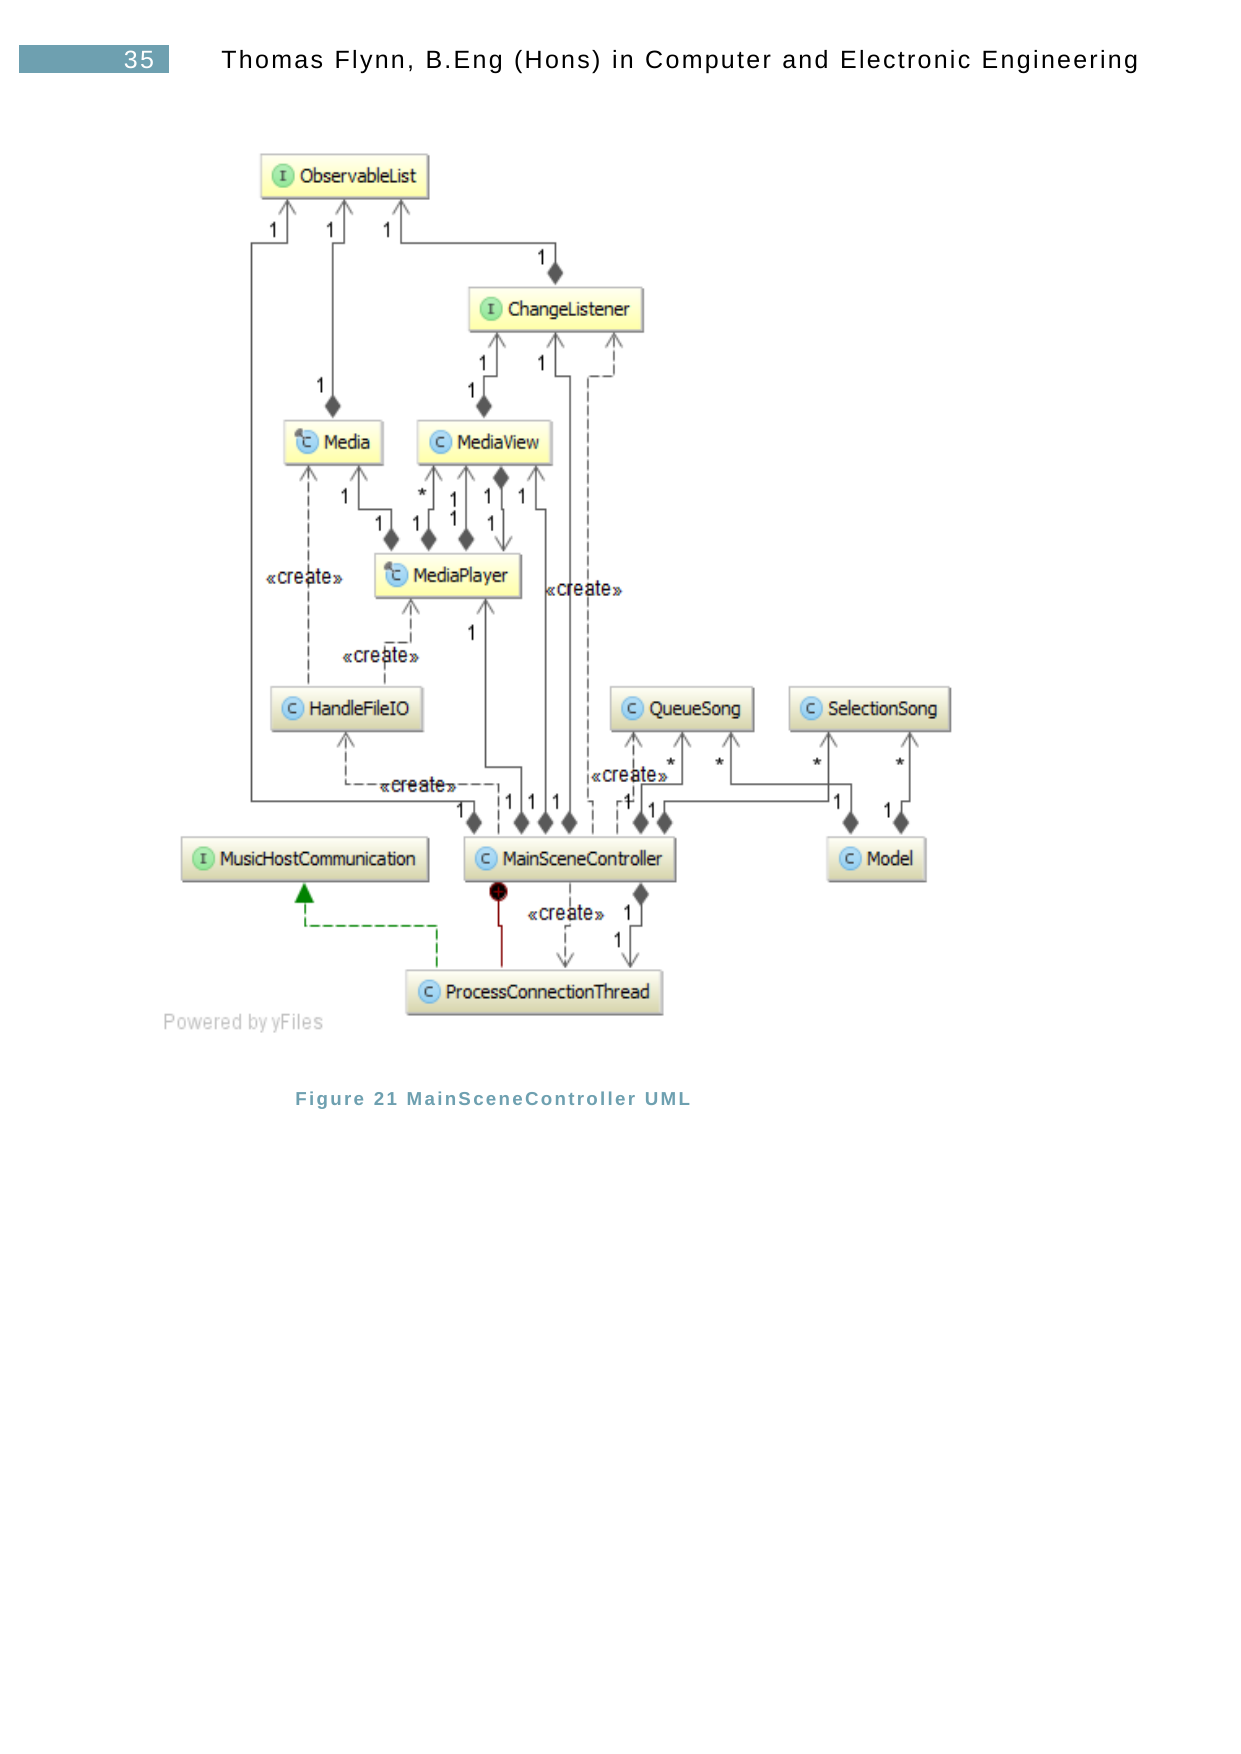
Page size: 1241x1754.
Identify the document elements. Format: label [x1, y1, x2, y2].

picture [147, 118, 984, 1050]
